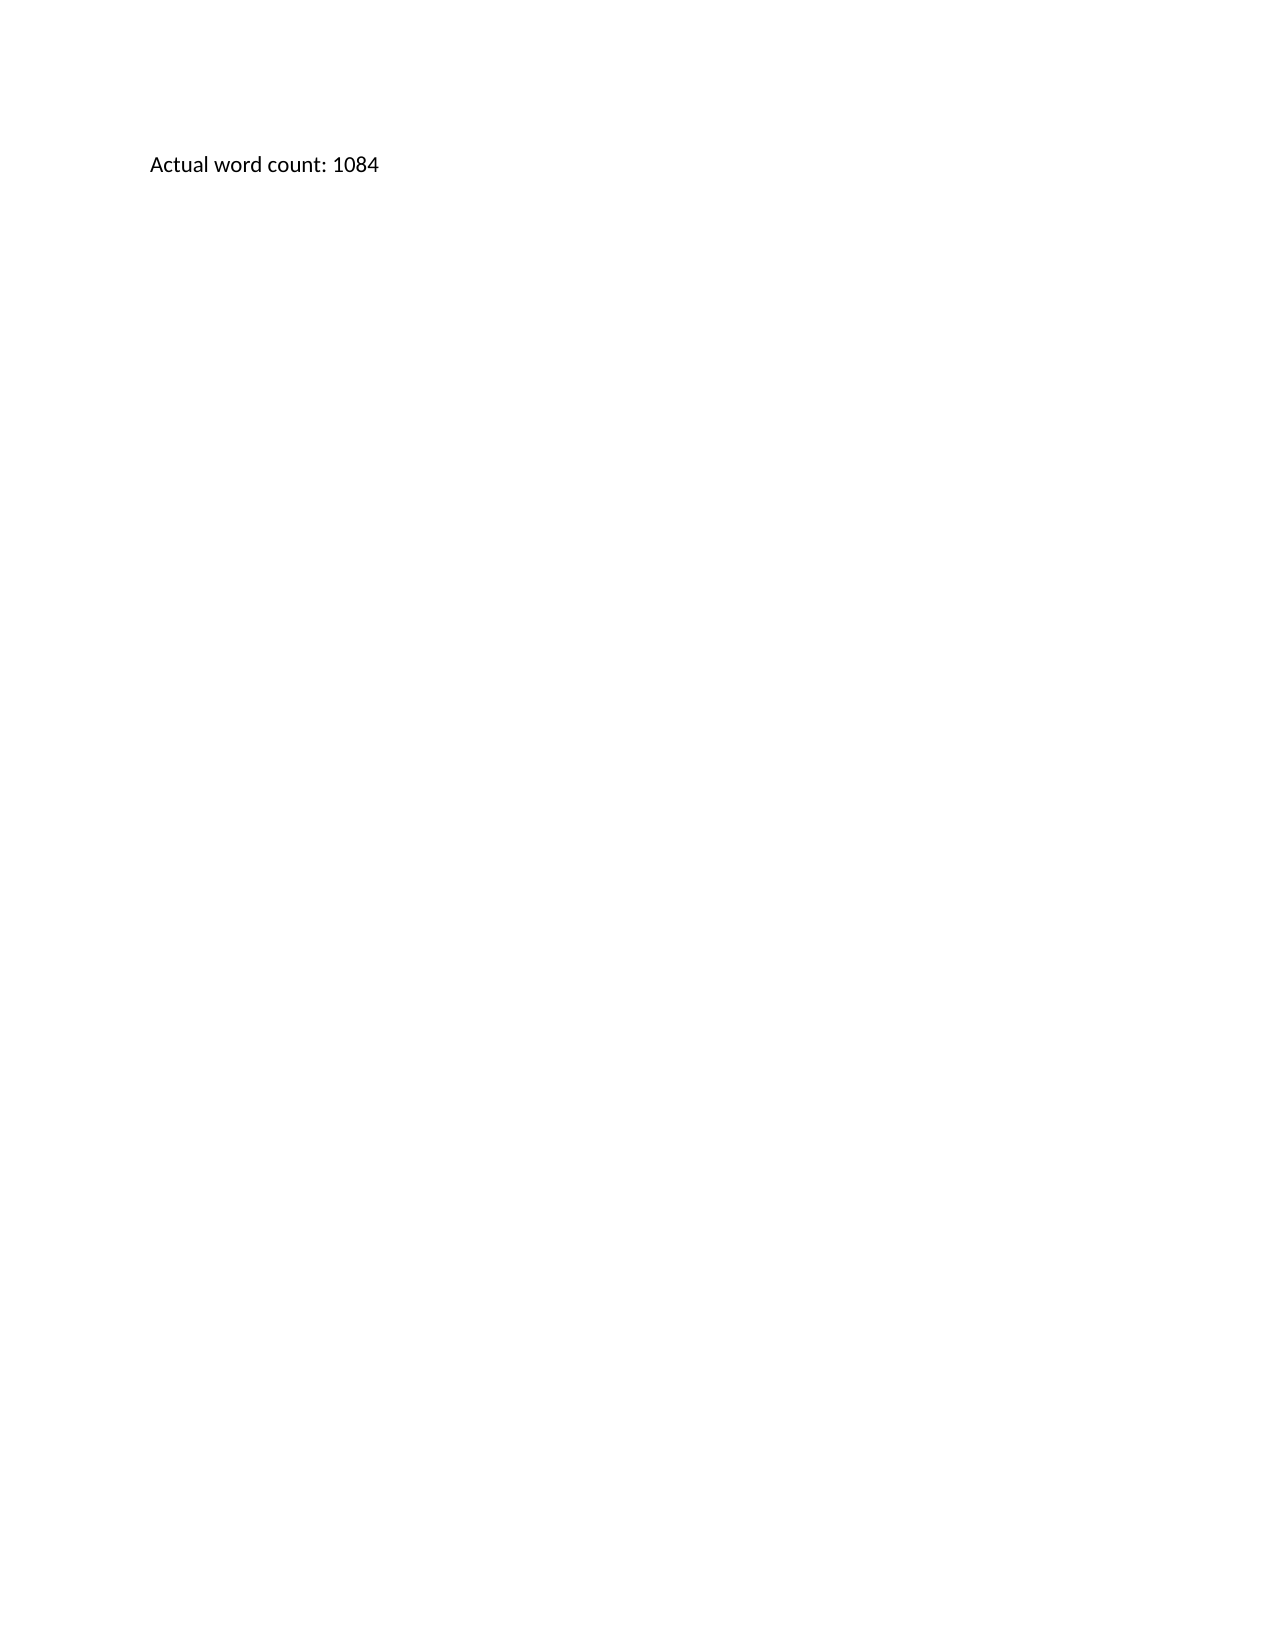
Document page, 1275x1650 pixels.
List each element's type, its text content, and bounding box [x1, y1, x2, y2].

text Actual word count: 1084 [150, 150, 1125, 178]
